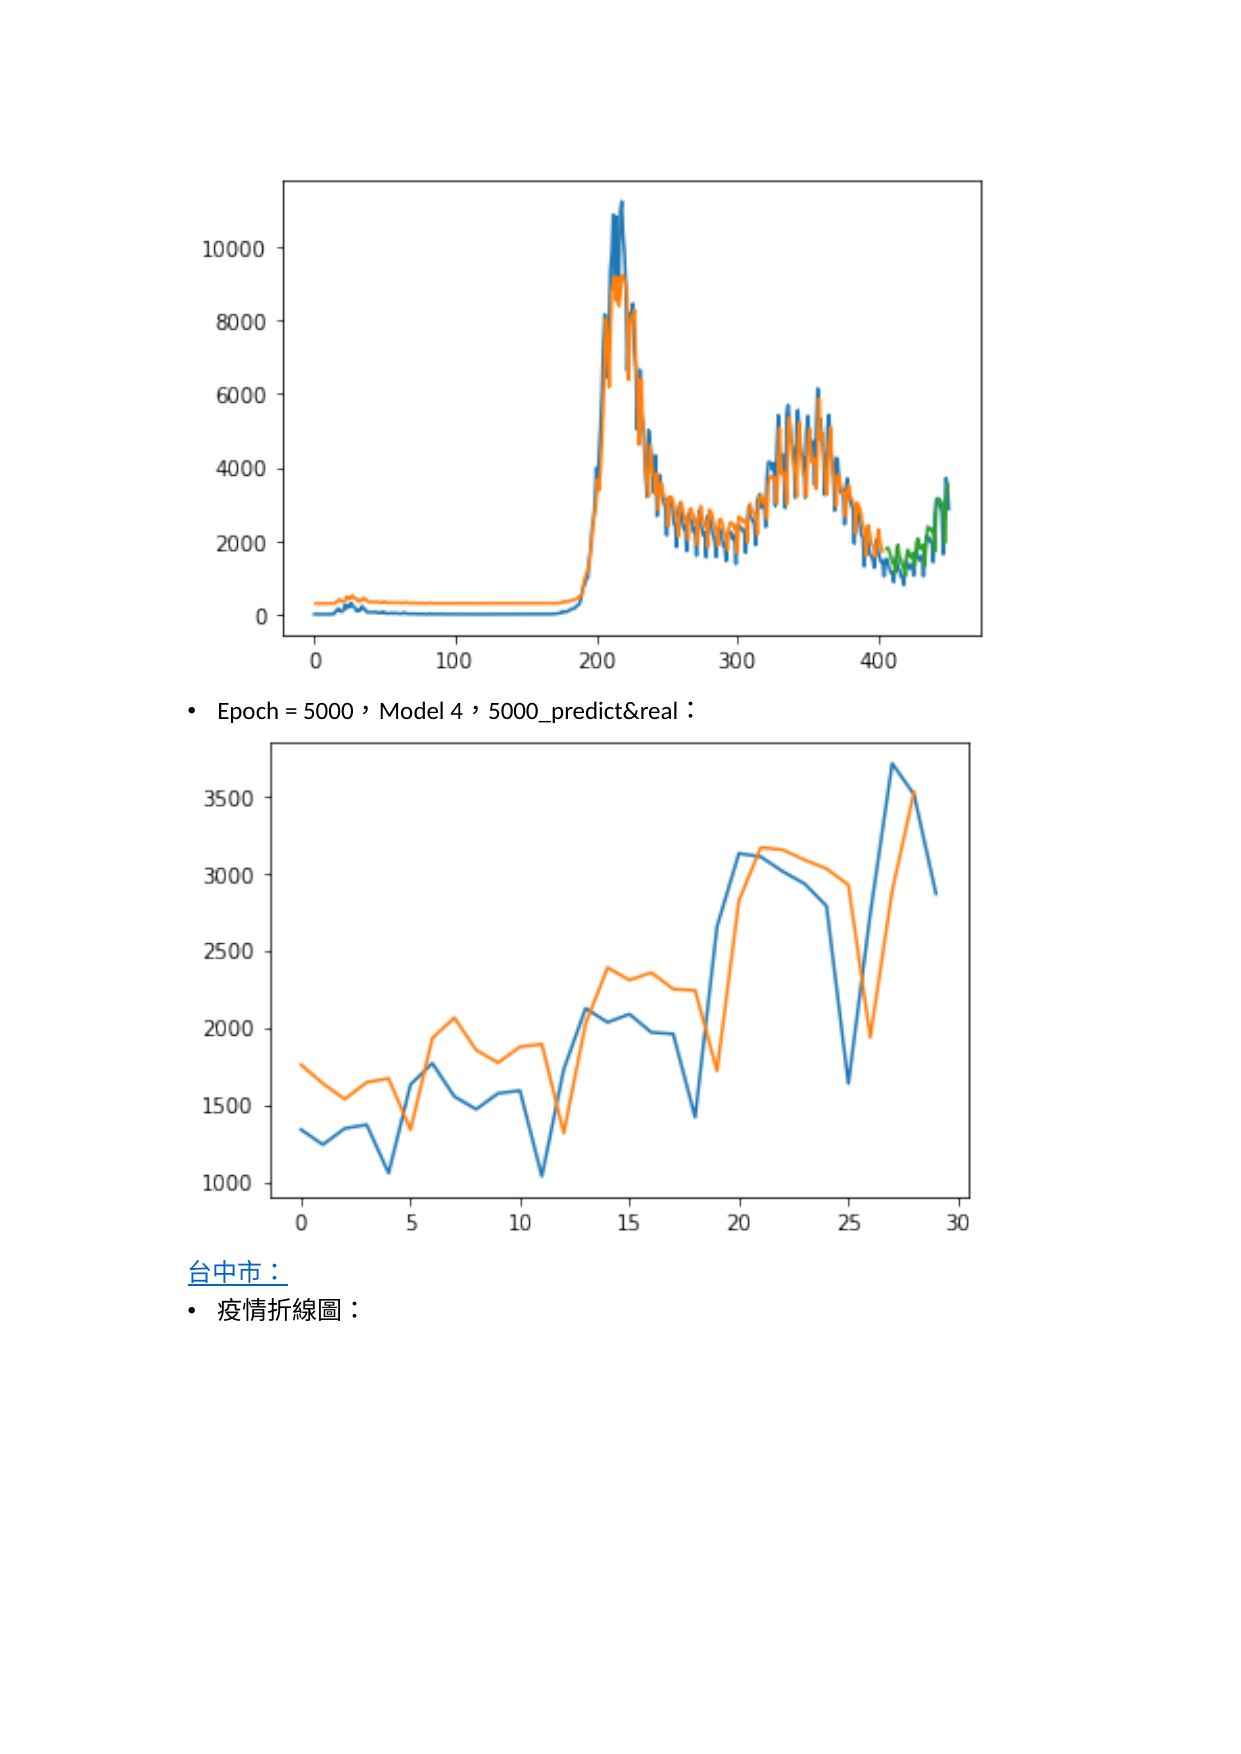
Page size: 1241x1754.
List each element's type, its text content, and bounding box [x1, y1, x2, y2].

list 疫情折線圖： [187, 1289, 1053, 1327]
picture [187, 731, 986, 1248]
text 台中市： [187, 1252, 1053, 1289]
list Epoch = 5000，Model 4，5000_predict&real： [187, 689, 1053, 727]
picture [187, 168, 996, 686]
